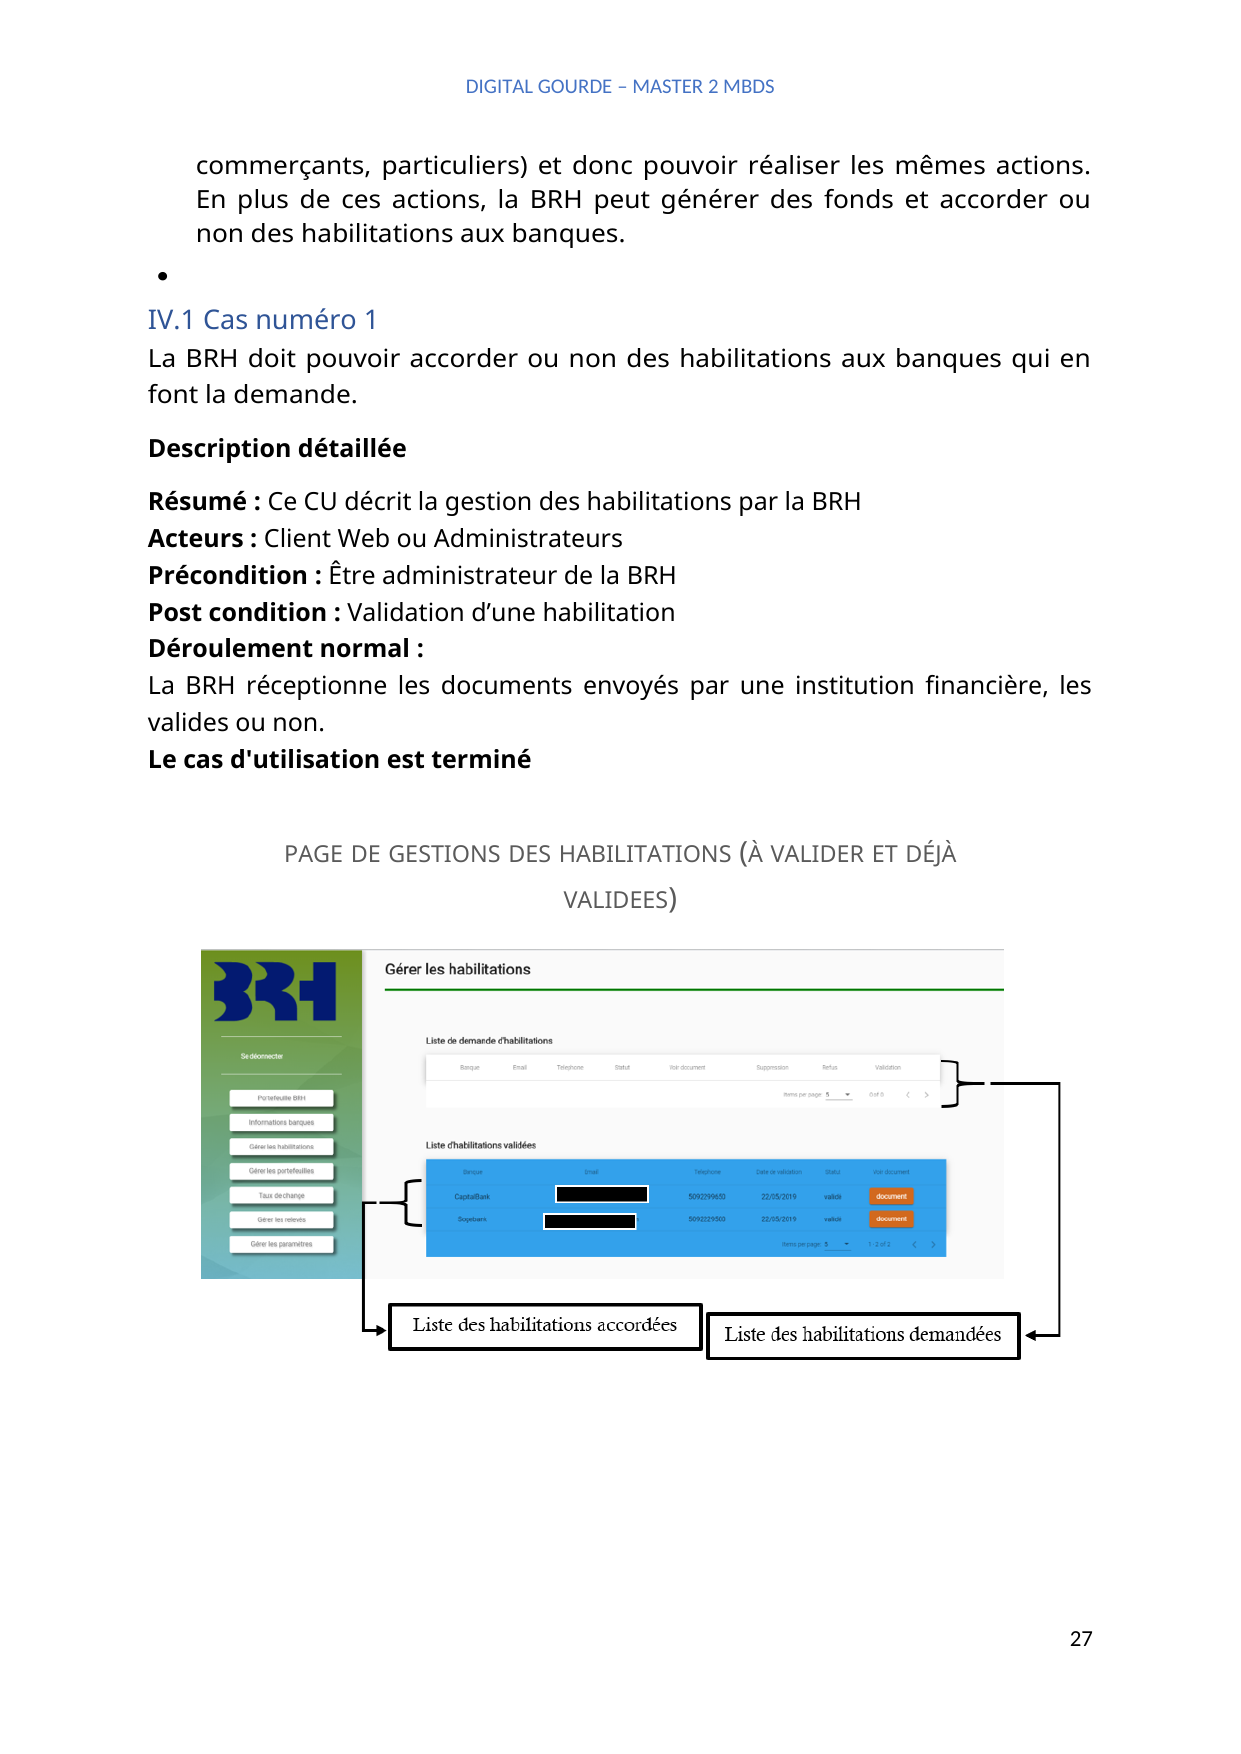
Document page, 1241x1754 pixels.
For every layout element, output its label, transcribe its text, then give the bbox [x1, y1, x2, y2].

subtitle IV.1 Cas numéro 1 [148, 301, 1093, 337]
text Résumé : Ce CU décrit la gestion des habilitations par la BRH [148, 484, 1093, 518]
text page de gestions des habilitations (à valider et déjà validees) [245, 832, 995, 917]
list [158, 148, 1093, 250]
text Post condition : Validation d’une habilitation [148, 594, 1093, 628]
picture [147, 939, 1093, 1376]
text Précondition : Être administrateur de la BRH [148, 557, 1093, 592]
text Déroulement normal : [148, 631, 1093, 665]
text Le cas d'utilisation est terminé [148, 741, 1093, 775]
text Acteurs : Client Web ou Administrateurs [148, 521, 1093, 555]
text La BRH réceptionne les documents envoyés par une institution financière, les valides ou non. [148, 668, 1093, 739]
text Description détaillée [148, 431, 1093, 464]
text La BRH doit pouvoir accorder ou non des habilitations aux banques qui en font la demande. [148, 340, 1093, 411]
